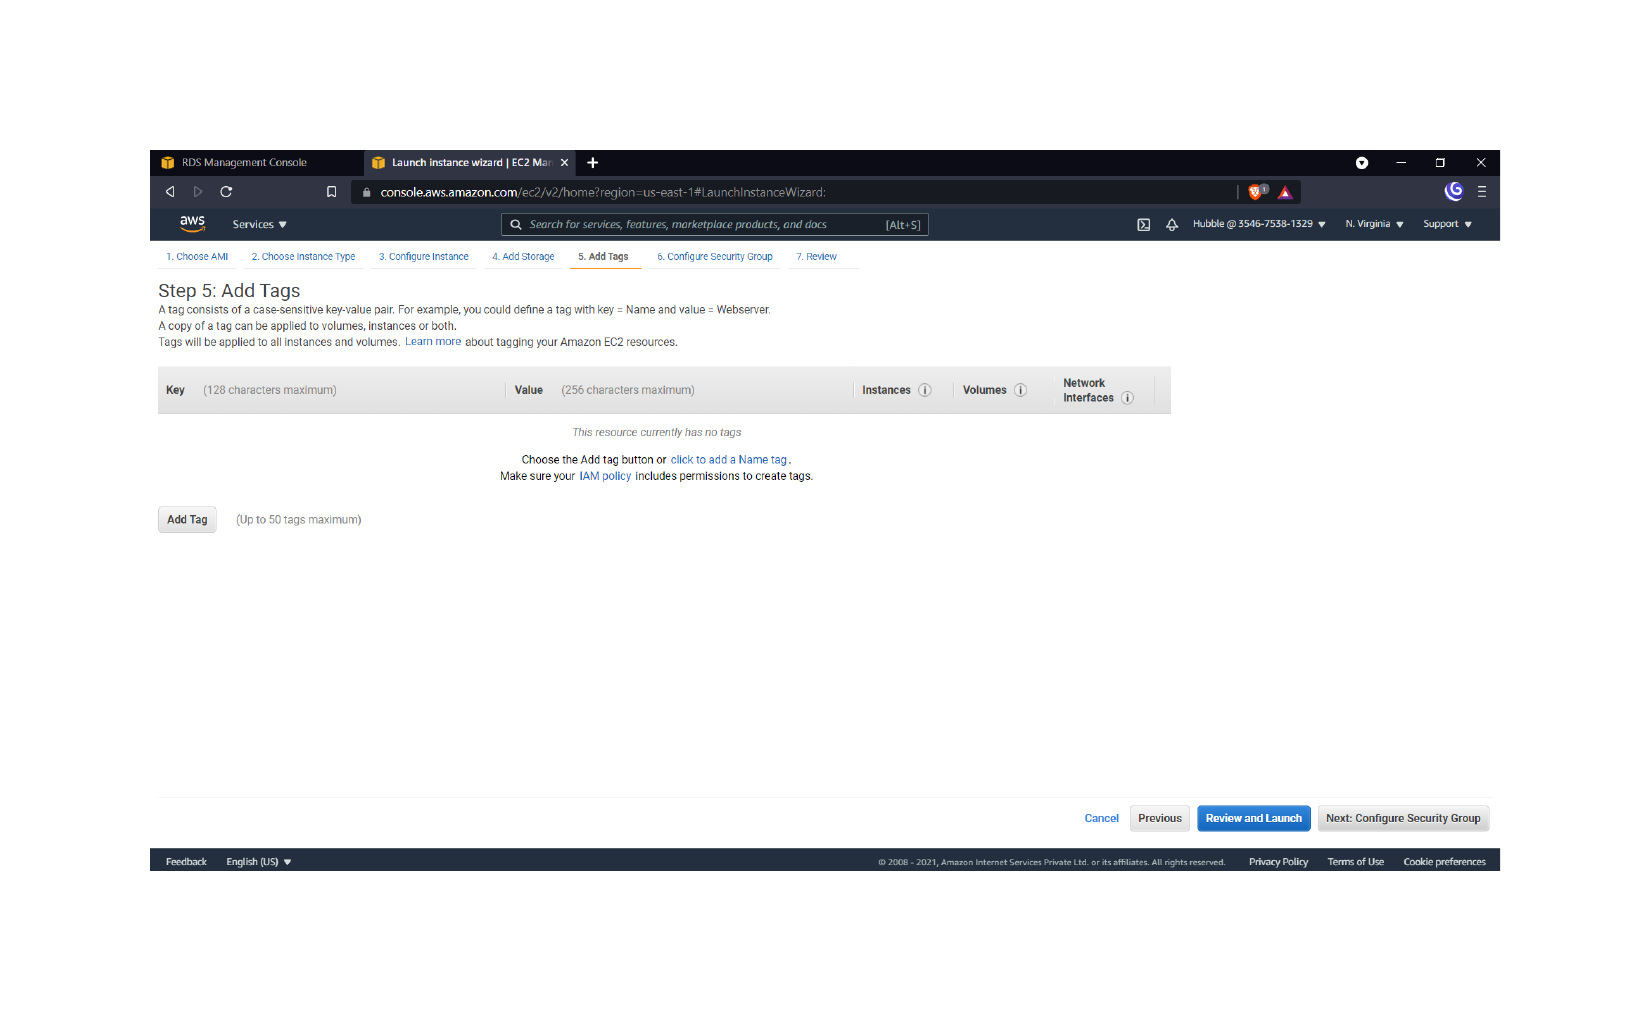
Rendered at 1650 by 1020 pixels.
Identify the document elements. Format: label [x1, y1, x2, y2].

picture [150, 150, 1500, 871]
